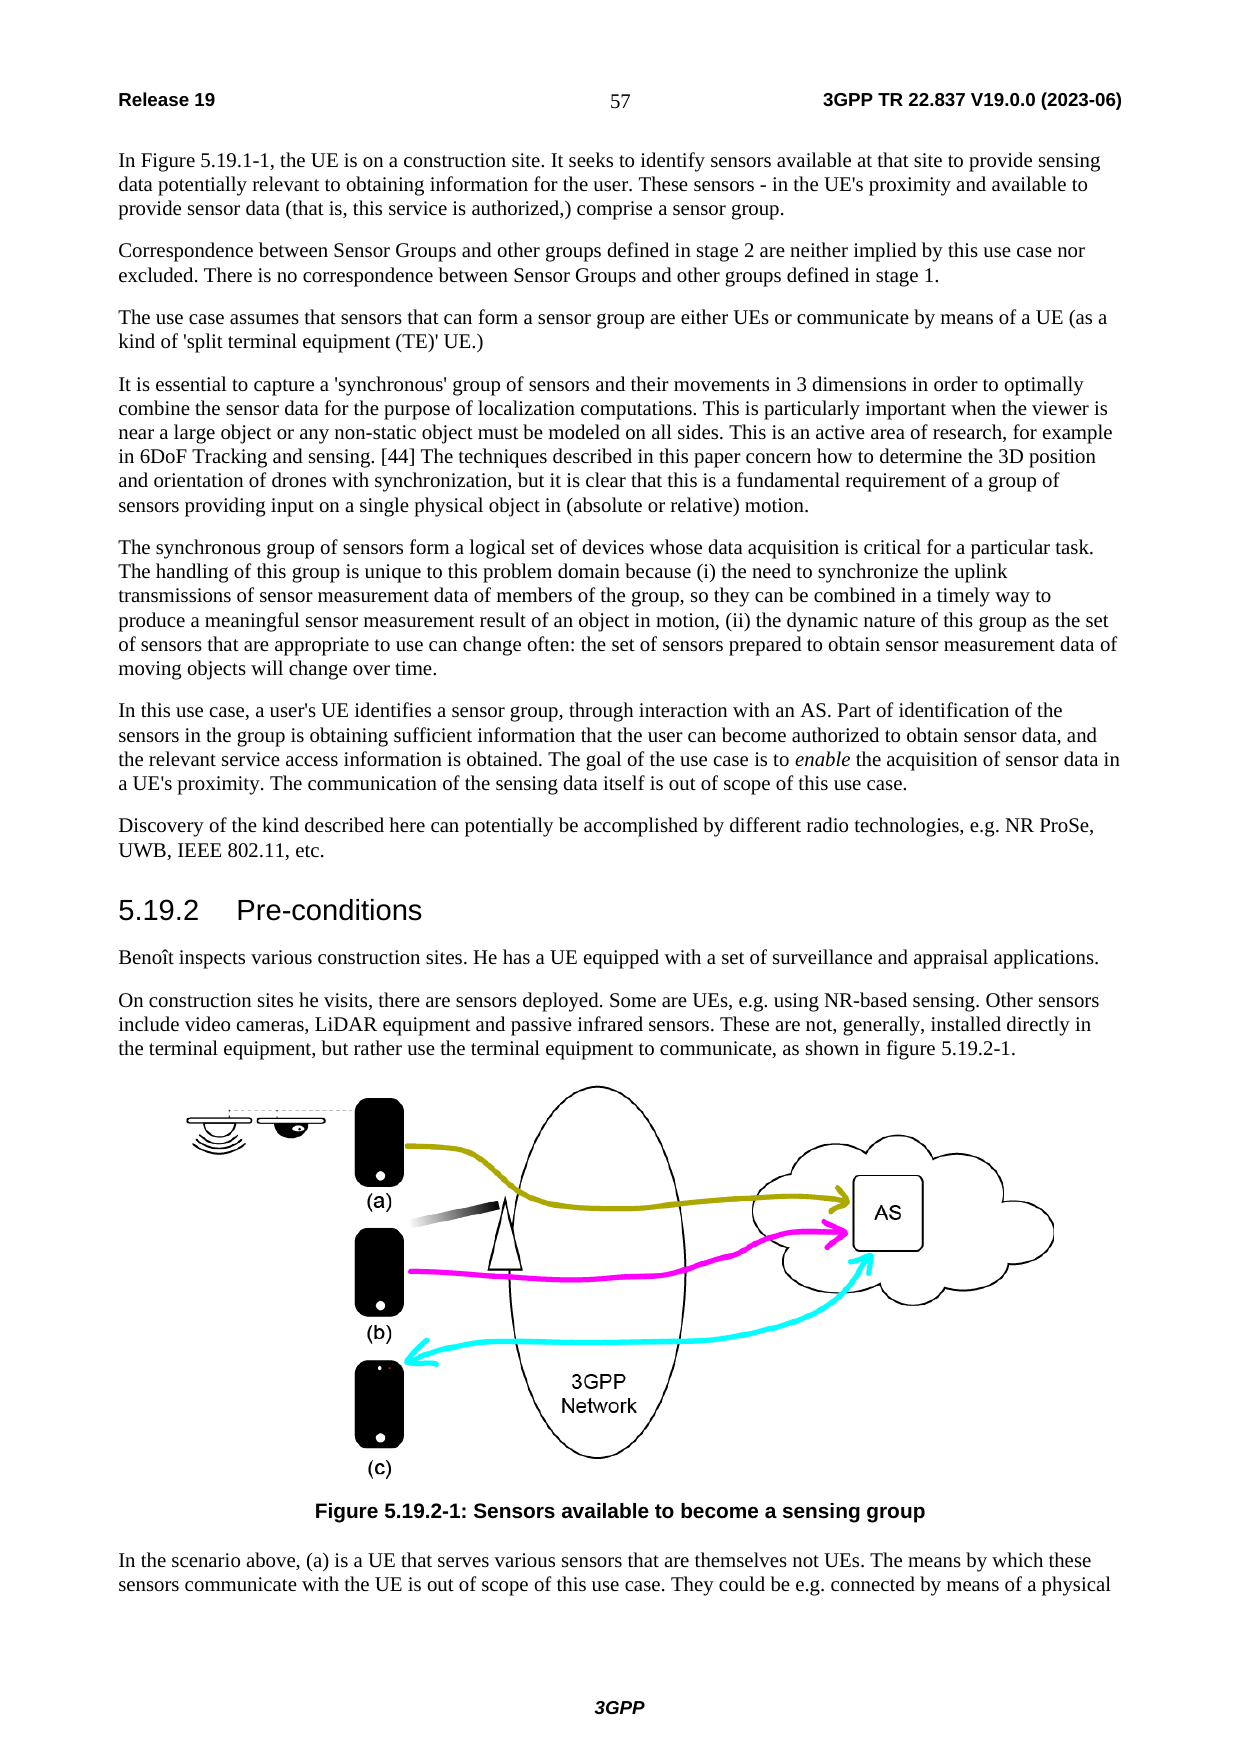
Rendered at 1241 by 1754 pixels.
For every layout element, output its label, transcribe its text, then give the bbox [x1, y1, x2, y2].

text In this use case, a user's UE identifies a sensor group, through interaction with an AS. Part of identification of the sensors in the group is obtaining sufficient information that the user can become authorized to obtain sensor data, and the relevant service access information is obtained. The goal of the use case is to enable the acquisition of sensor data in a UE's proximity. The communication of the sensing data itself is out of scope of this use case. [118, 698, 1122, 795]
picture [186, 1085, 1054, 1481]
text The synchronous group of sensors form a logical set of devices whose data acquisition is critical for a particular task. The handling of this group is unique to this problem domain because (i) the need to synchronize the uplink transmissions of sensor measurement data of members of the group, so they can be combined in a timely way to produce a meaningful sensor measurement result of an object in motion, (ii) the dynamic nature of this group as the set of sensors that are appropriate to use can change often: the set of sensors prepared to obtain sensor measurement data of moving objects will change over time. [118, 535, 1122, 680]
text On construction sites he visits, there are sensors deployed. Some are UEs, e.g. using NR-based sensing. Other sensors include video cameras, LiDAR equipment and passive infrared sensors. These are not, generally, installed directly in the terminal equipment, but rather use the terminal equipment to communicate, as shown in figure 5.19.2-1. [118, 988, 1122, 1060]
text Discovery of the kind described here can potentially be accomplished by different radio technologies, e.g. NR ProSe, UWB, IEEE 802.11, etc. [118, 813, 1122, 862]
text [118, 1548, 1122, 1596]
text The use case assumes that sensors that can form a sensor group are either UEs or communicate by means of a UE (as a kind of 'split terminal equipment (TE)' UE.) [118, 305, 1122, 353]
text Benoît inspects various construction sites. He has a UE equipped with a set of surveillance and appraisal applications. [118, 945, 1122, 969]
text It is essential to capture a 'synchronous' group of sensors and their movements in 3 dimensions in order to optimally combine the sensor data for the purpose of localization computations. This is particularly important when the viewer is near a large object or any non-static object must be modeled on all sides. This is an active area of research, for example in 6DoF Tracking and sensing. [44] The techniques described in this paper concern how to determine the 3D position and orientation of drones with synchronization, but it is clear that this is a fundamental requirement of a group of sensors providing input on a single physical object in (absolute or relative) motion. [118, 372, 1122, 517]
subtitle 5.19.2 Pre-conditions [118, 893, 1122, 926]
text Figure 5.19.2-1: Sensors available to become a sensing group [118, 1499, 1122, 1523]
text In Figure 5.19.1-1, the UE is on a construction site. It seeks to identify sensors available at that site to provide sensing data potentially relevant to obtaining information for the user. These sensors - in the UE's proximity and available to provide sensor data (that is, this service is authorized,) comprise a sensor group. [118, 147, 1122, 220]
text Correspondence between Sensor Groups and other groups defined in stage 2 are neither implied by this use case nor excluded. There is no correspondence between Sensor Groups and other groups defined in stage 1. [118, 238, 1122, 287]
